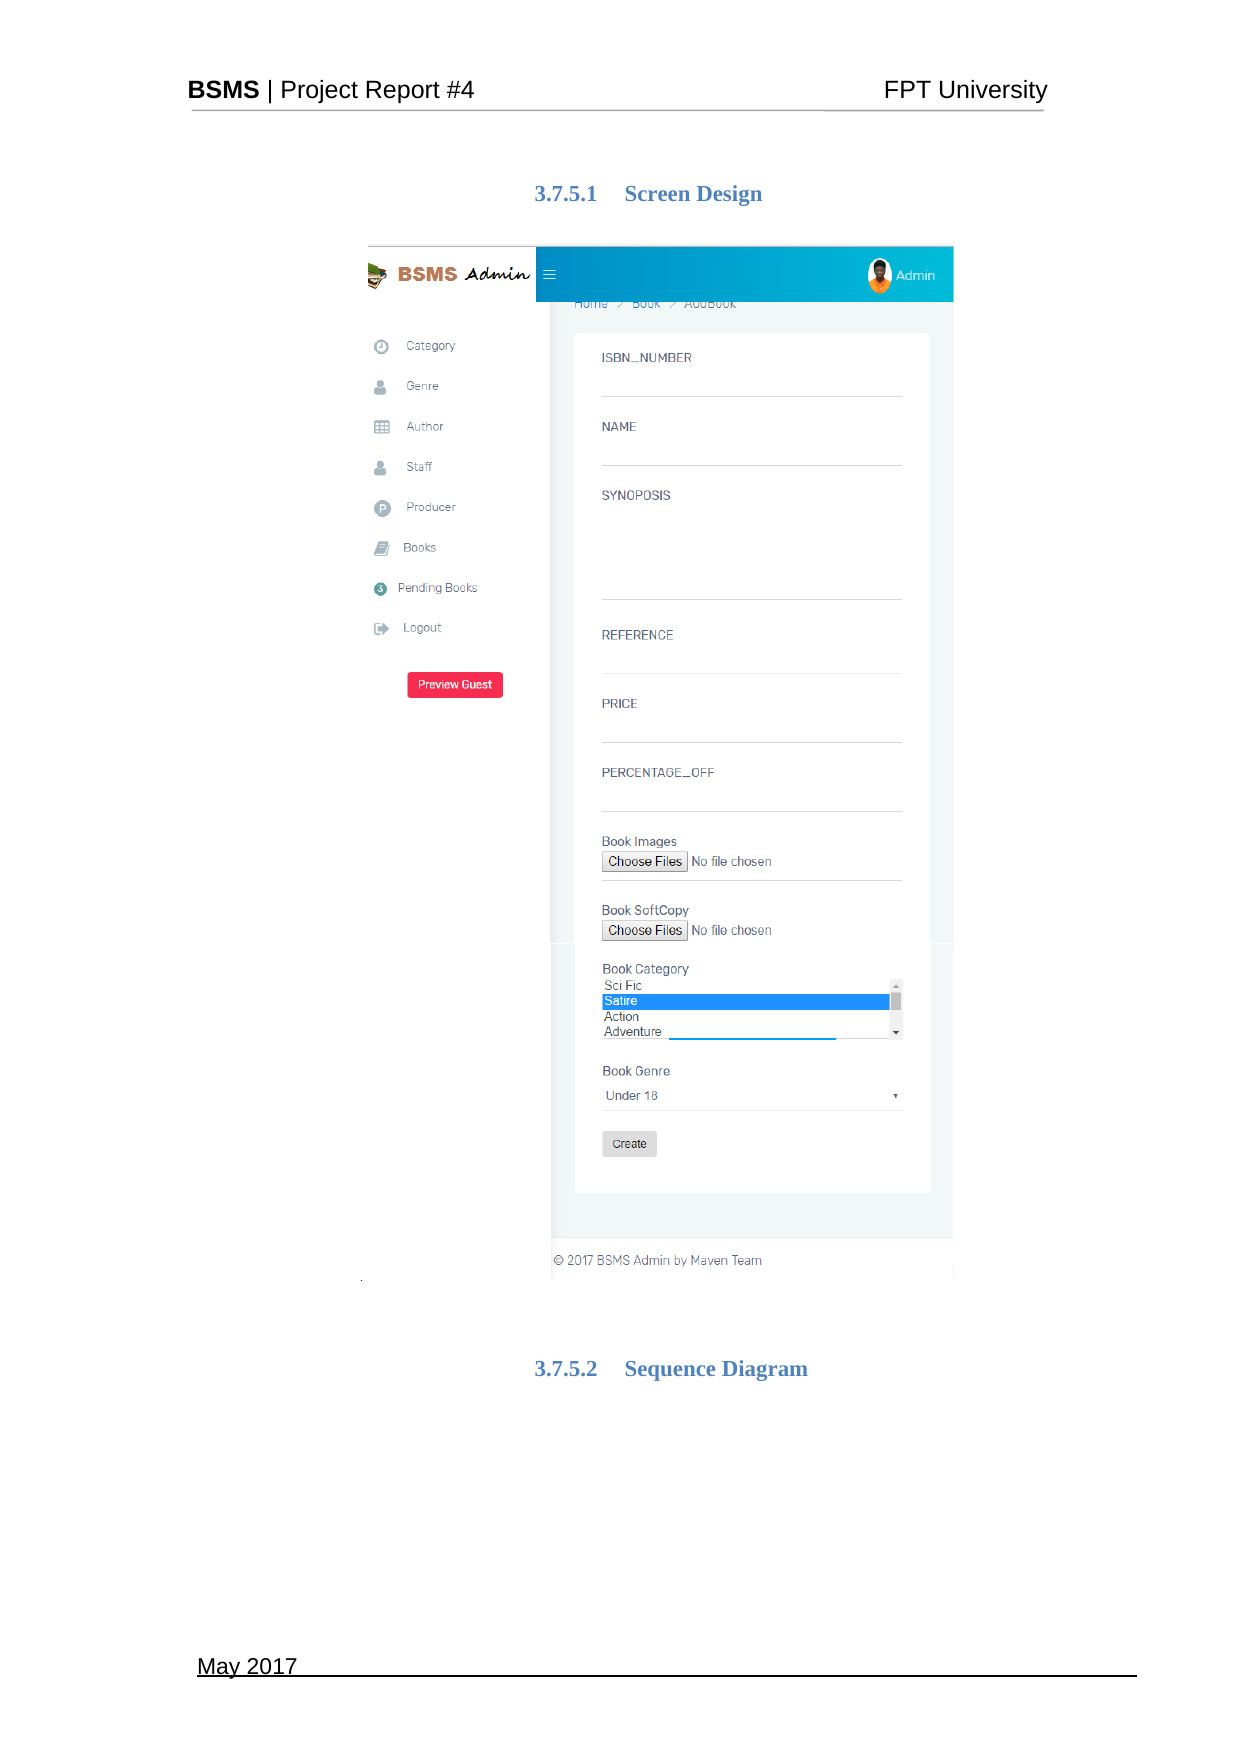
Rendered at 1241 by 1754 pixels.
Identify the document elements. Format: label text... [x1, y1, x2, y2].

picture [358, 244, 954, 1281]
subtitle Screen Design [534, 180, 1053, 206]
subtitle Sequence Diagram [534, 1355, 1053, 1381]
